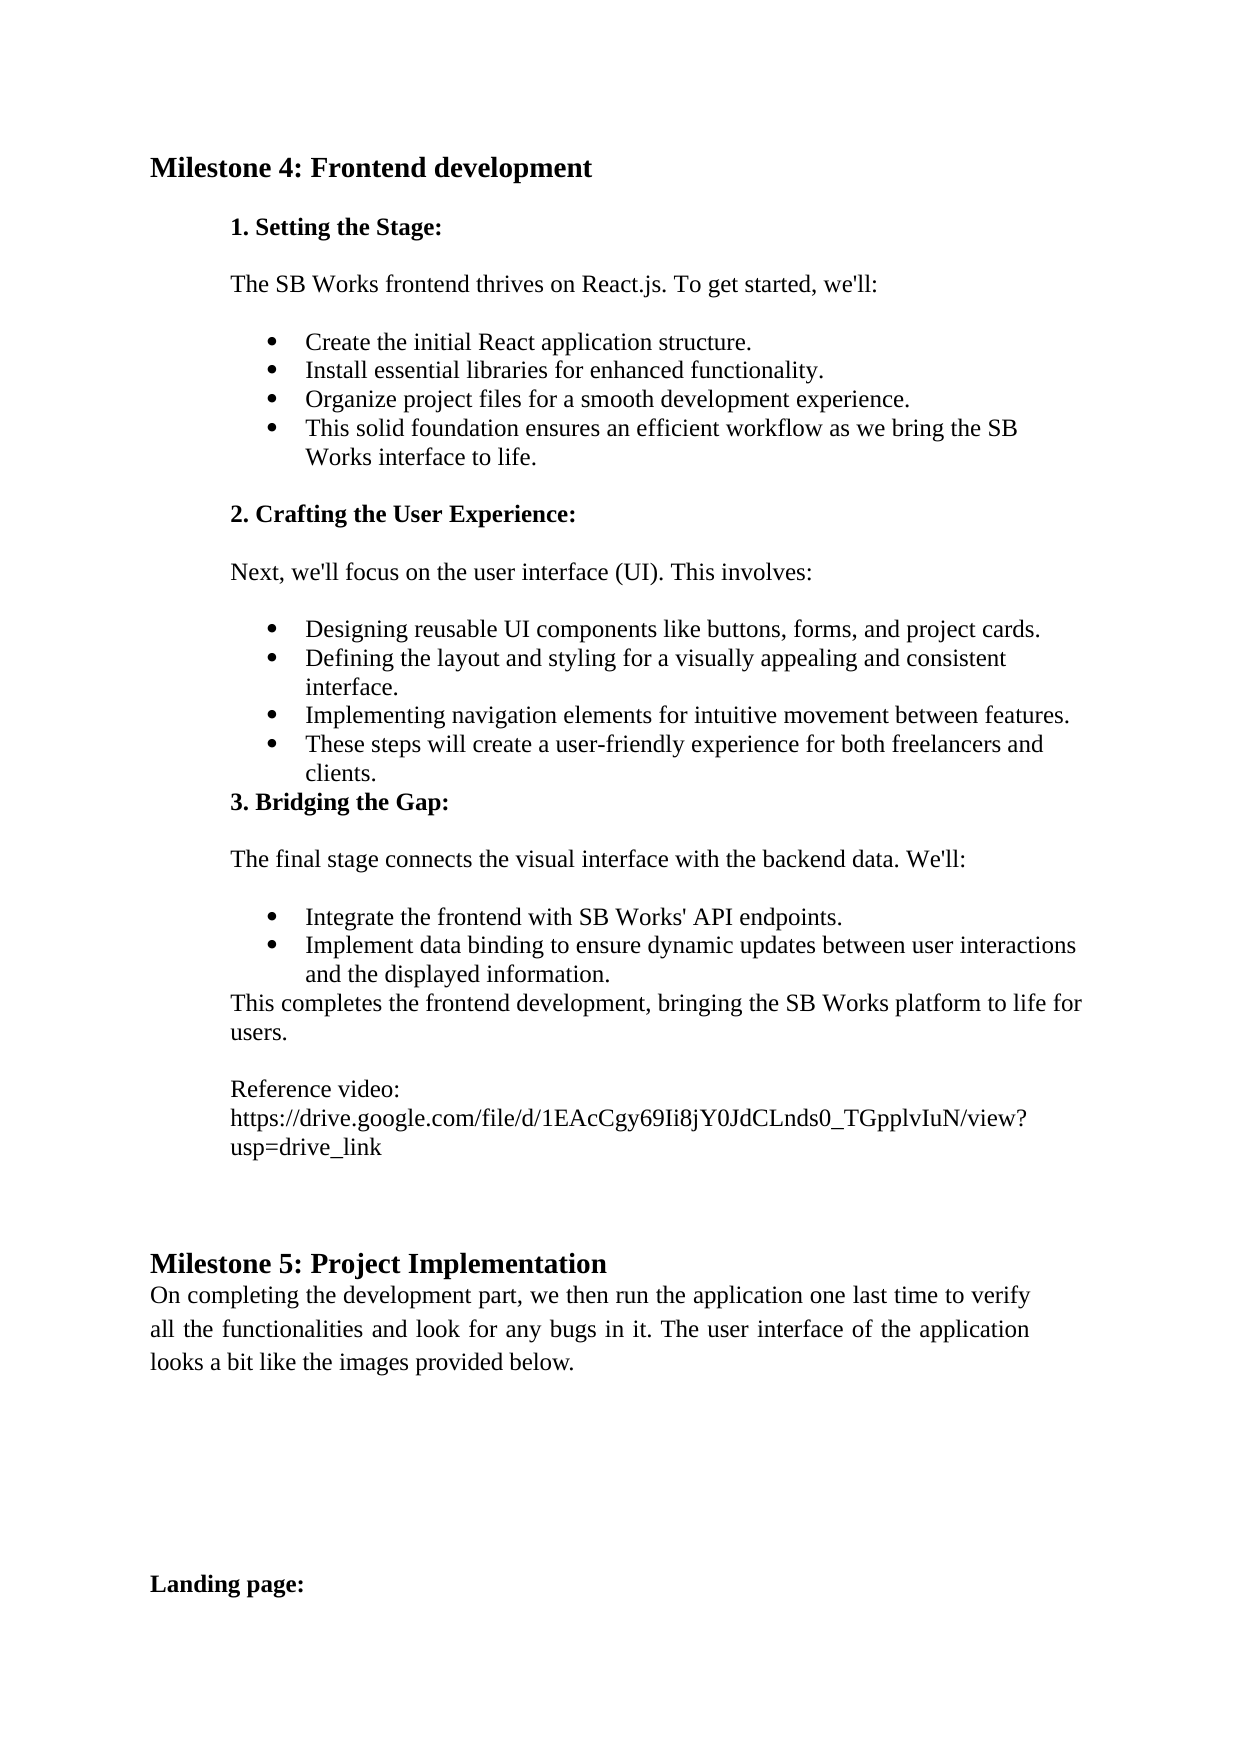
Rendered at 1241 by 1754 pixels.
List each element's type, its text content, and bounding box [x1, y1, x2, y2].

text Milestone 5: Project Implementation [150, 1247, 1090, 1280]
list Install essential libraries for enhanced functionality. [268, 355, 1090, 384]
list This solid foundation ensures an efficient workflow as we bring the SB Works interface to life. [268, 413, 1090, 470]
list These steps will create a user-friendly experience for both freelancers and clients. [268, 729, 1090, 787]
list Implement data binding to ensure dynamic updates between user interactions and the displayed information. [268, 930, 1090, 988]
list 2. Crafting the User Experience: [230, 499, 1090, 528]
list 1. Setting the Stage: [230, 212, 1090, 240]
list The SB Works frontend thrives on React.js. To get started, we'll: [230, 269, 1090, 298]
list Implementing navigation elements for intuitive movement between features. [268, 700, 1090, 729]
list 3. Bridging the Gap: [230, 787, 1090, 815]
list Organize project files for a smooth development experience. [268, 384, 1090, 413]
list Defining the layout and styling for a visually appealing and consistent interface. [268, 643, 1090, 700]
text Landing page: [150, 1569, 1090, 1598]
list Integrate the frontend with SB Works' API endpoints. [268, 902, 1090, 930]
list Designing reusable UI components like buttons, forms, and project cards. [268, 614, 1090, 643]
list The final stage connects the visual interface with the backend data. We'll: [230, 844, 1090, 873]
text On completing the development part, we then run the application one last time to verify all the functionalities and look for any bugs in it. The user interface of the application looks a bit like the images provided below. [150, 1281, 1031, 1375]
list Reference video: https://drive.google.com/file/d/1EAcCgy69Ii8jY0JdCLnds0_TGpplvIuN/view?usp=drive_link [230, 1074, 1090, 1160]
list Next, we'll focus on the user interface (UI). This involves: [230, 557, 1090, 585]
list Create the initial React application structure. [268, 327, 1090, 355]
list This completes the frontend development, bringing the SB Works platform to life for users. [230, 988, 1090, 1045]
text Milestone 4: Frontend development [150, 150, 1090, 183]
